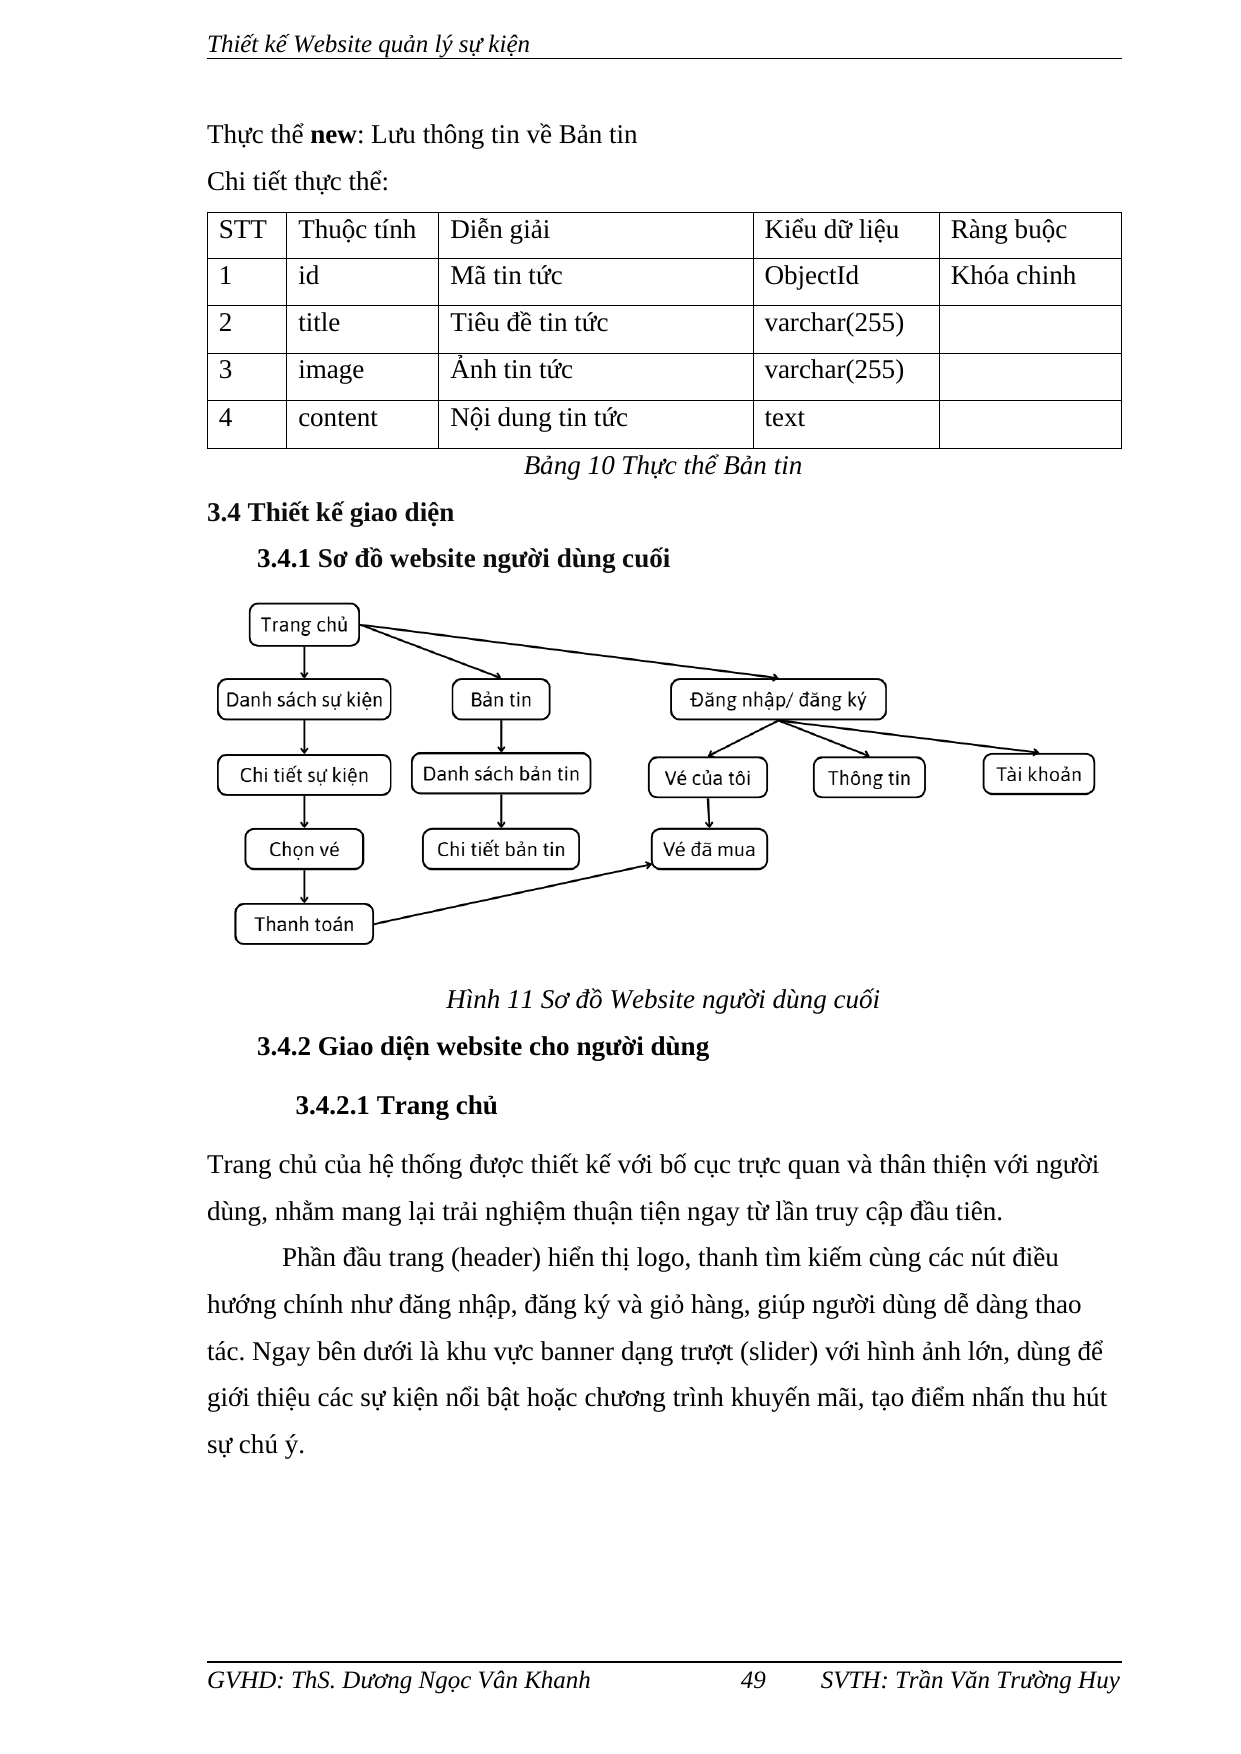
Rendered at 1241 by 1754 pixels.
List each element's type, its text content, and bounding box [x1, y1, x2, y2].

table_header Diễn giải [439, 213, 753, 258]
table_cell 3 [208, 354, 286, 400]
table_cell title [287, 306, 438, 352]
text Thực thể new: Lưu thông tin về Bản tin [207, 118, 1122, 150]
subtitle Sơ đồ website người dùng cuối [257, 542, 1122, 573]
table_cell Nội dung tin tức [439, 401, 753, 448]
text Chi tiết thực thể: [207, 165, 1122, 196]
table_cell Tiêu đề tin tức [439, 306, 753, 352]
table_header Thuộc tính [287, 213, 438, 258]
picture [206, 588, 1121, 969]
text Trang chủ của hệ thống được thiết kế với bố cục trực quan và thân thiện với người dùng, nhằm mang lại trải nghiệm thuận tiện ngay từ lần truy cập đầu tiên. [207, 1148, 1122, 1226]
subtitle Giao diện website cho người dùng [257, 1030, 1122, 1061]
subtitle Thiết kế giao diện [207, 496, 1122, 527]
table_cell [940, 401, 1121, 448]
table_cell image [287, 354, 438, 400]
subtitle Trang chủ [295, 1089, 1122, 1120]
table_cell [940, 354, 1121, 400]
table_cell text [754, 401, 939, 448]
text Phần đầu trang (header) hiển thị logo, thanh tìm kiếm cùng các nút điều hướng chính như đăng nhập, đăng ký và giỏ hàng, giúp người dùng dễ dàng thao tác. Ngay bên dưới là khu vực banner dạng trượt (slider) với hình ảnh lớn, dùng để giới thiệu các sự kiện nổi bật hoặc chương trình khuyến mãi, tạo điểm nhấn thu hút sự chú ý. [207, 1241, 1122, 1459]
table_cell Ảnh tin tức [439, 354, 753, 400]
table_cell [940, 306, 1121, 352]
table_header Ràng buộc [940, 213, 1121, 258]
table_cell ObjectId [754, 259, 939, 305]
table_cell varchar(255) [754, 306, 939, 352]
table_cell Khóa chinh [940, 259, 1121, 305]
table_cell varchar(255) [754, 354, 939, 400]
table_cell id [287, 259, 438, 305]
table_cell 1 [208, 259, 286, 305]
table_header Kiểu dữ liệu [754, 213, 939, 258]
table_cell 4 [208, 401, 286, 448]
table_cell Mã tin tức [439, 259, 753, 305]
table_cell 2 [208, 306, 286, 352]
table_header STT [208, 213, 286, 258]
table_cell content [287, 401, 438, 448]
